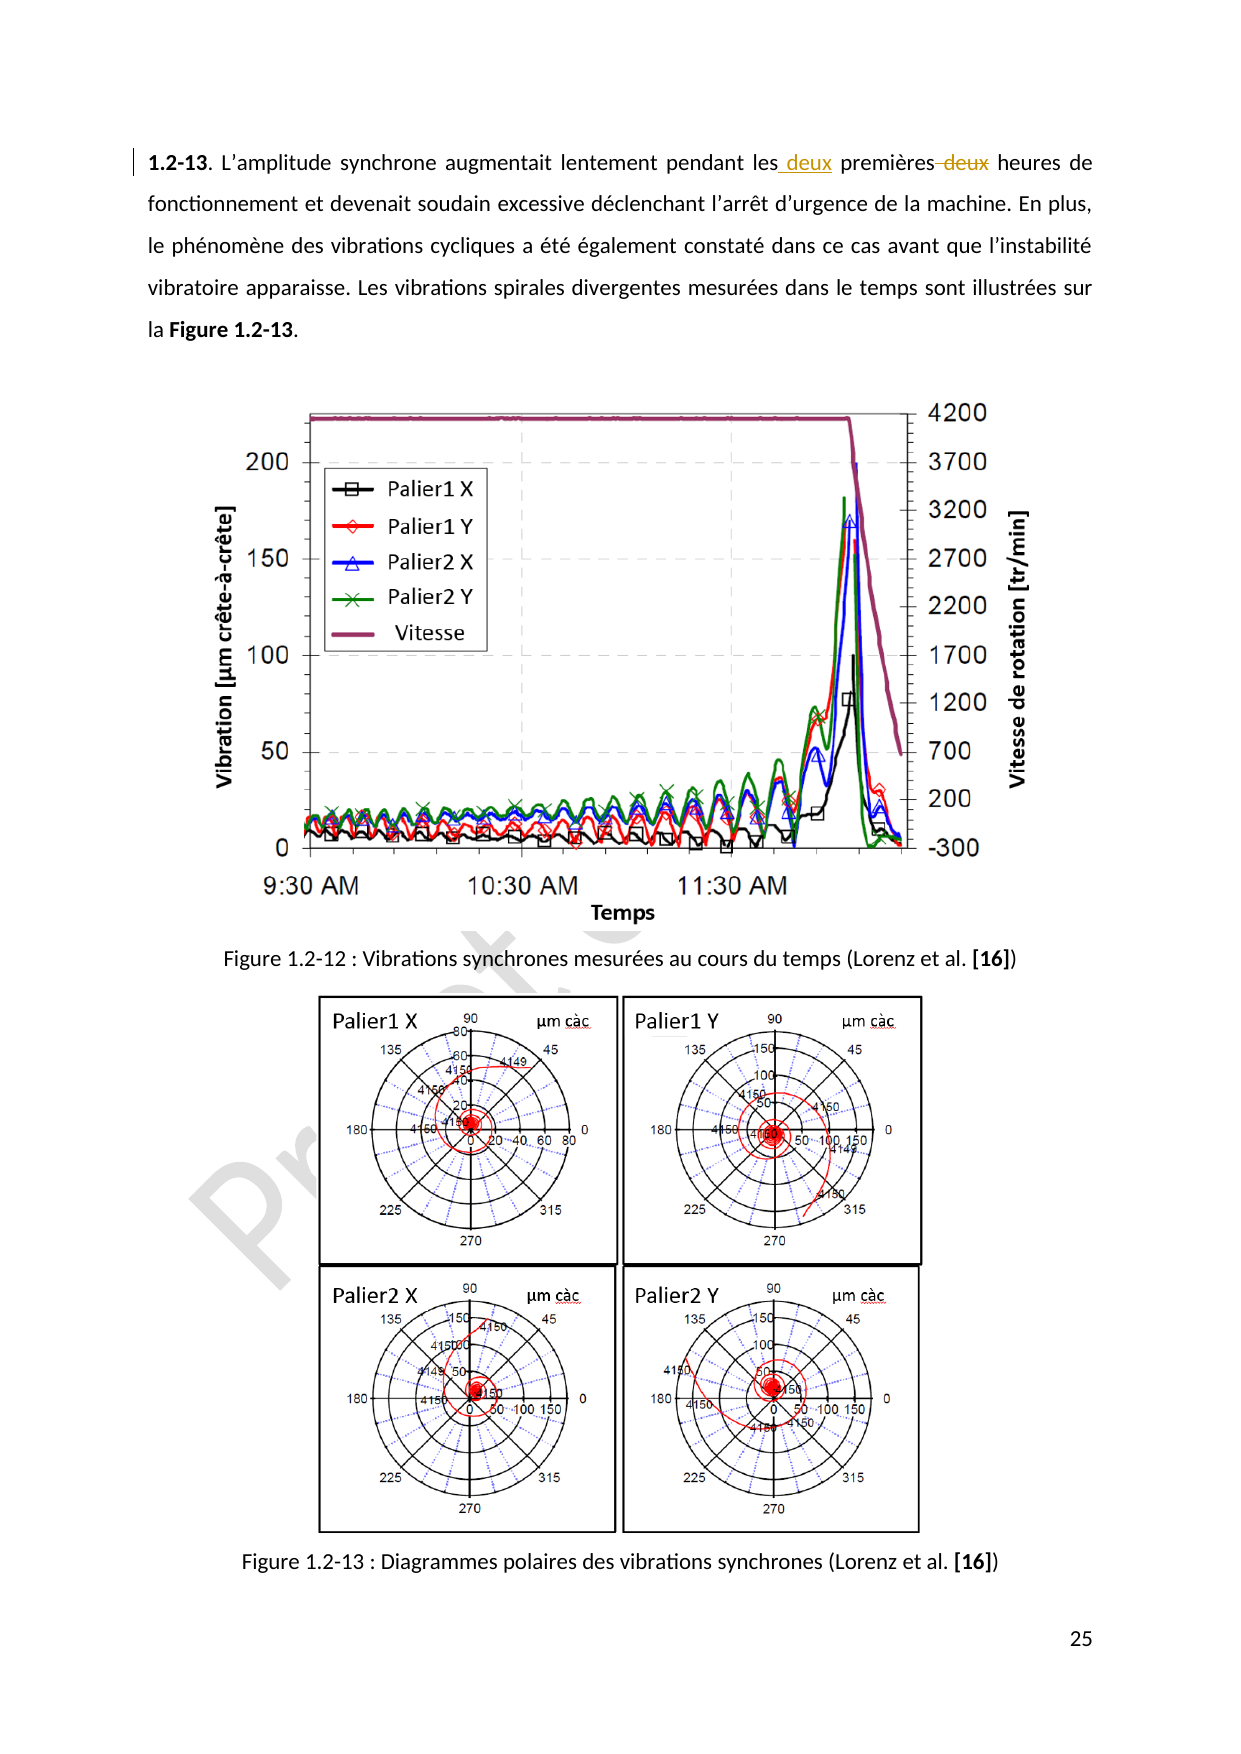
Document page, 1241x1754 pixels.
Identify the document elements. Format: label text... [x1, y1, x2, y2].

picture [202, 399, 1038, 931]
picture [316, 993, 924, 1534]
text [148, 148, 1093, 343]
